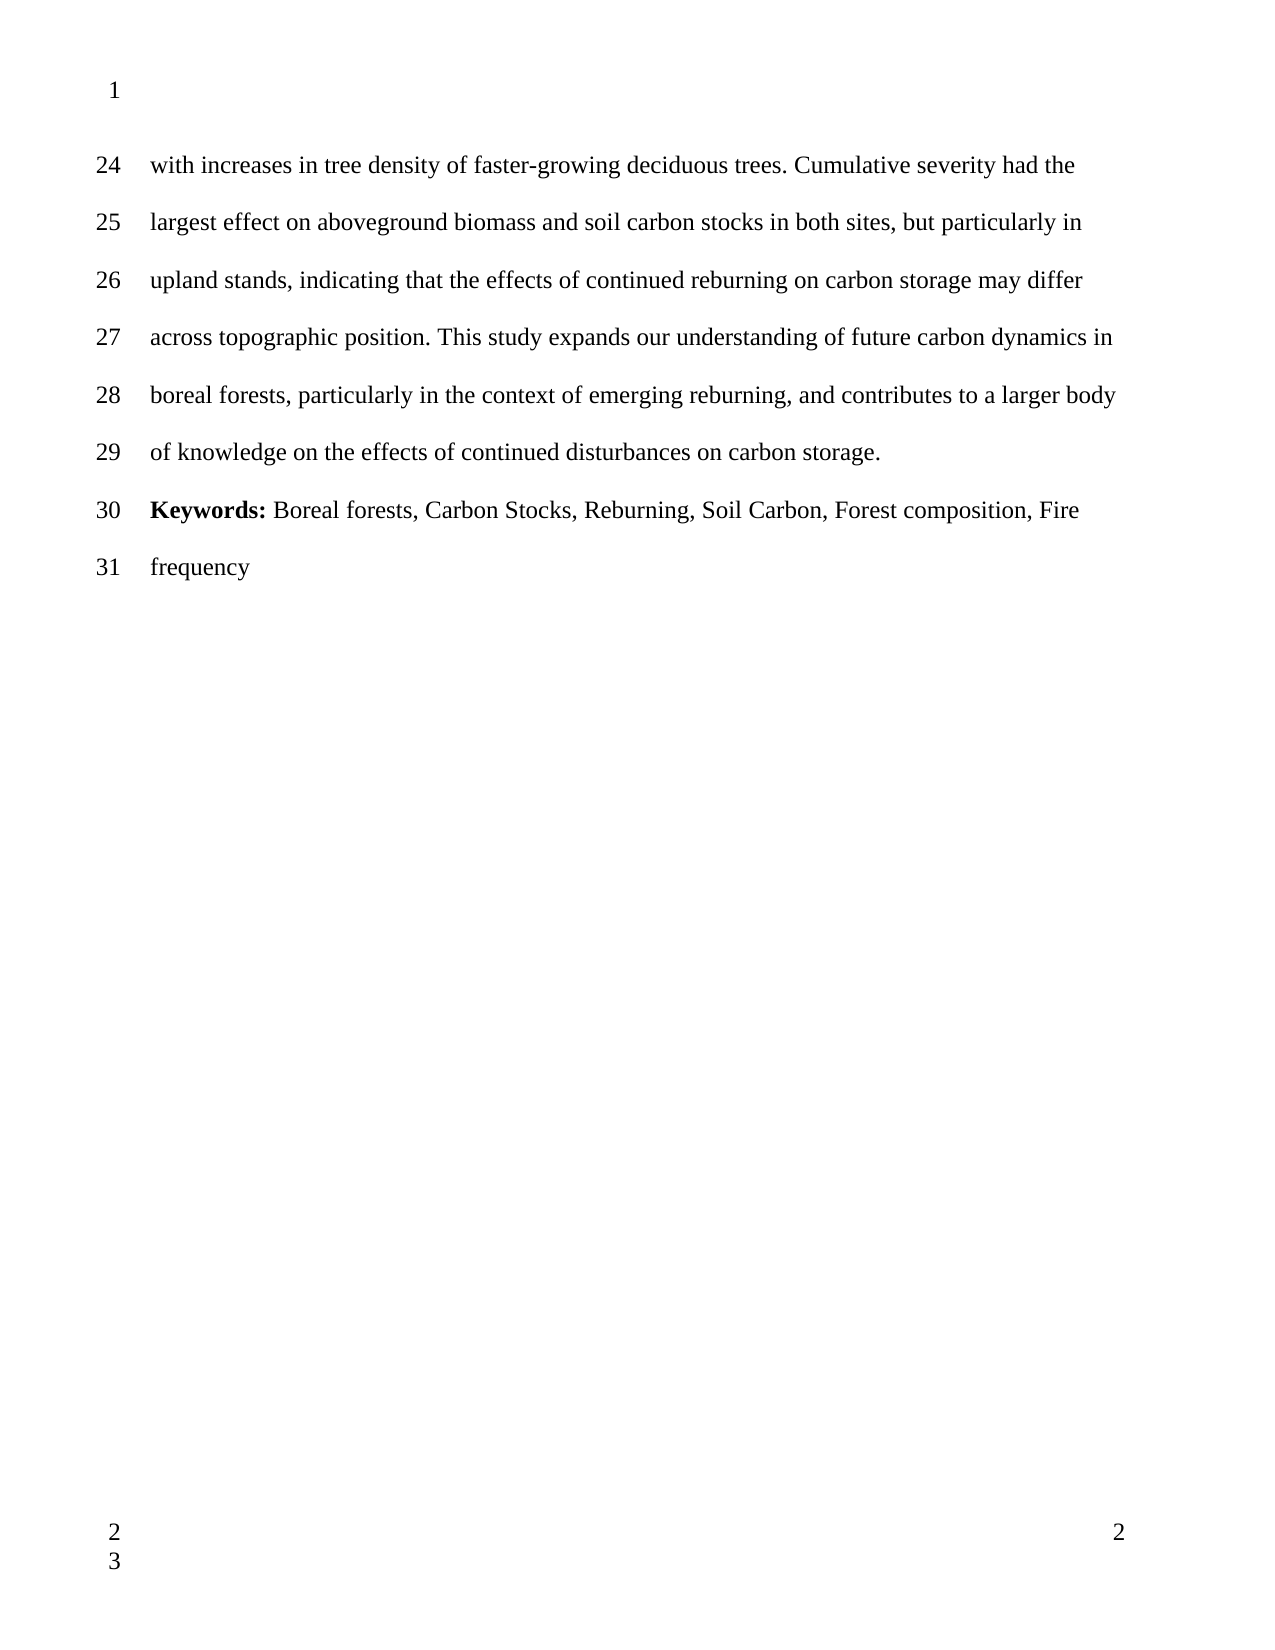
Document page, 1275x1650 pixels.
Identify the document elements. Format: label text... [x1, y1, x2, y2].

text Keywords: Boreal forests, Carbon Stocks, Reburning, Soil Carbon, Forest composition, Fire frequency [150, 495, 1125, 581]
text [150, 150, 1125, 466]
